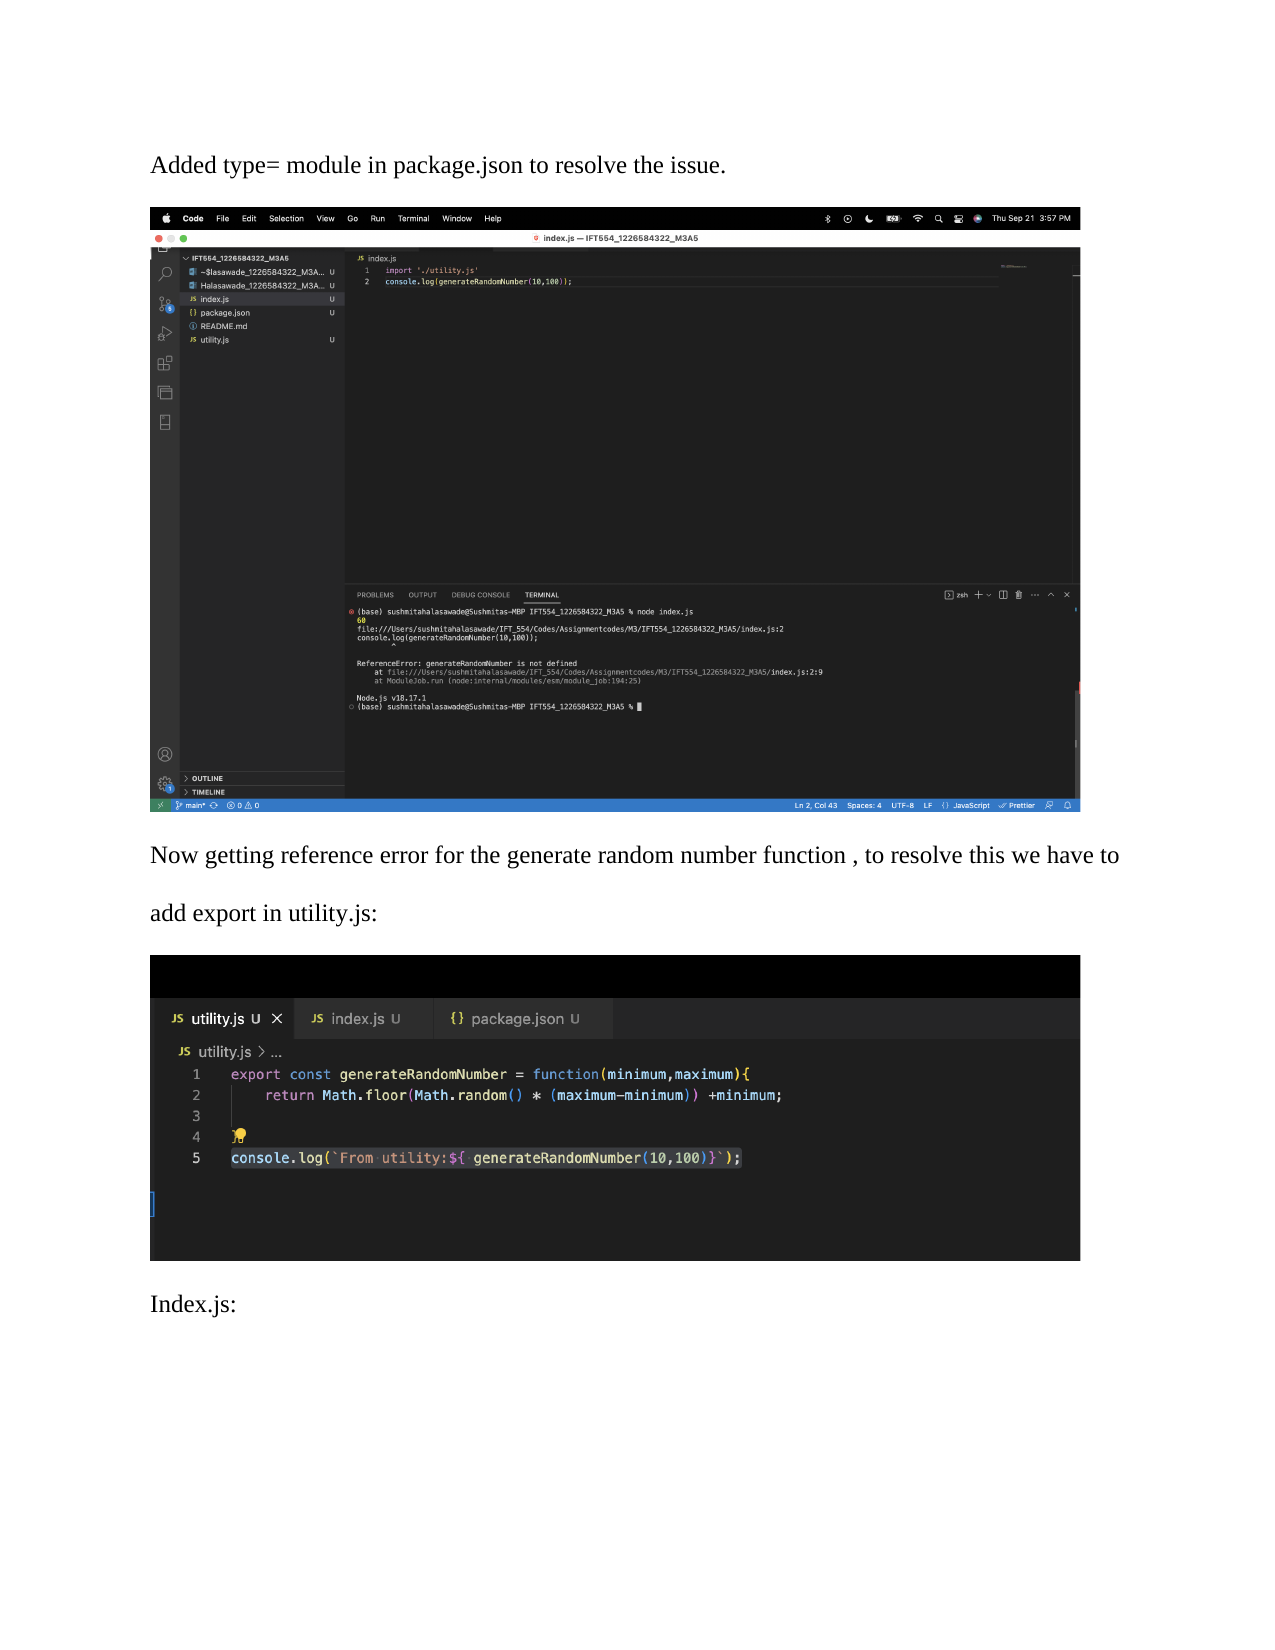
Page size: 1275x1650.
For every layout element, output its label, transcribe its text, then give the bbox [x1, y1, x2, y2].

text Now getting reference error for the generate random number function , to resolve this we have to add export in utility.js: [150, 841, 1125, 927]
text Index.js: [150, 1289, 1125, 1317]
picture [150, 955, 1081, 1261]
picture [150, 207, 1081, 812]
text Added type= module in package.json to resolve the issue. [150, 150, 1125, 179]
